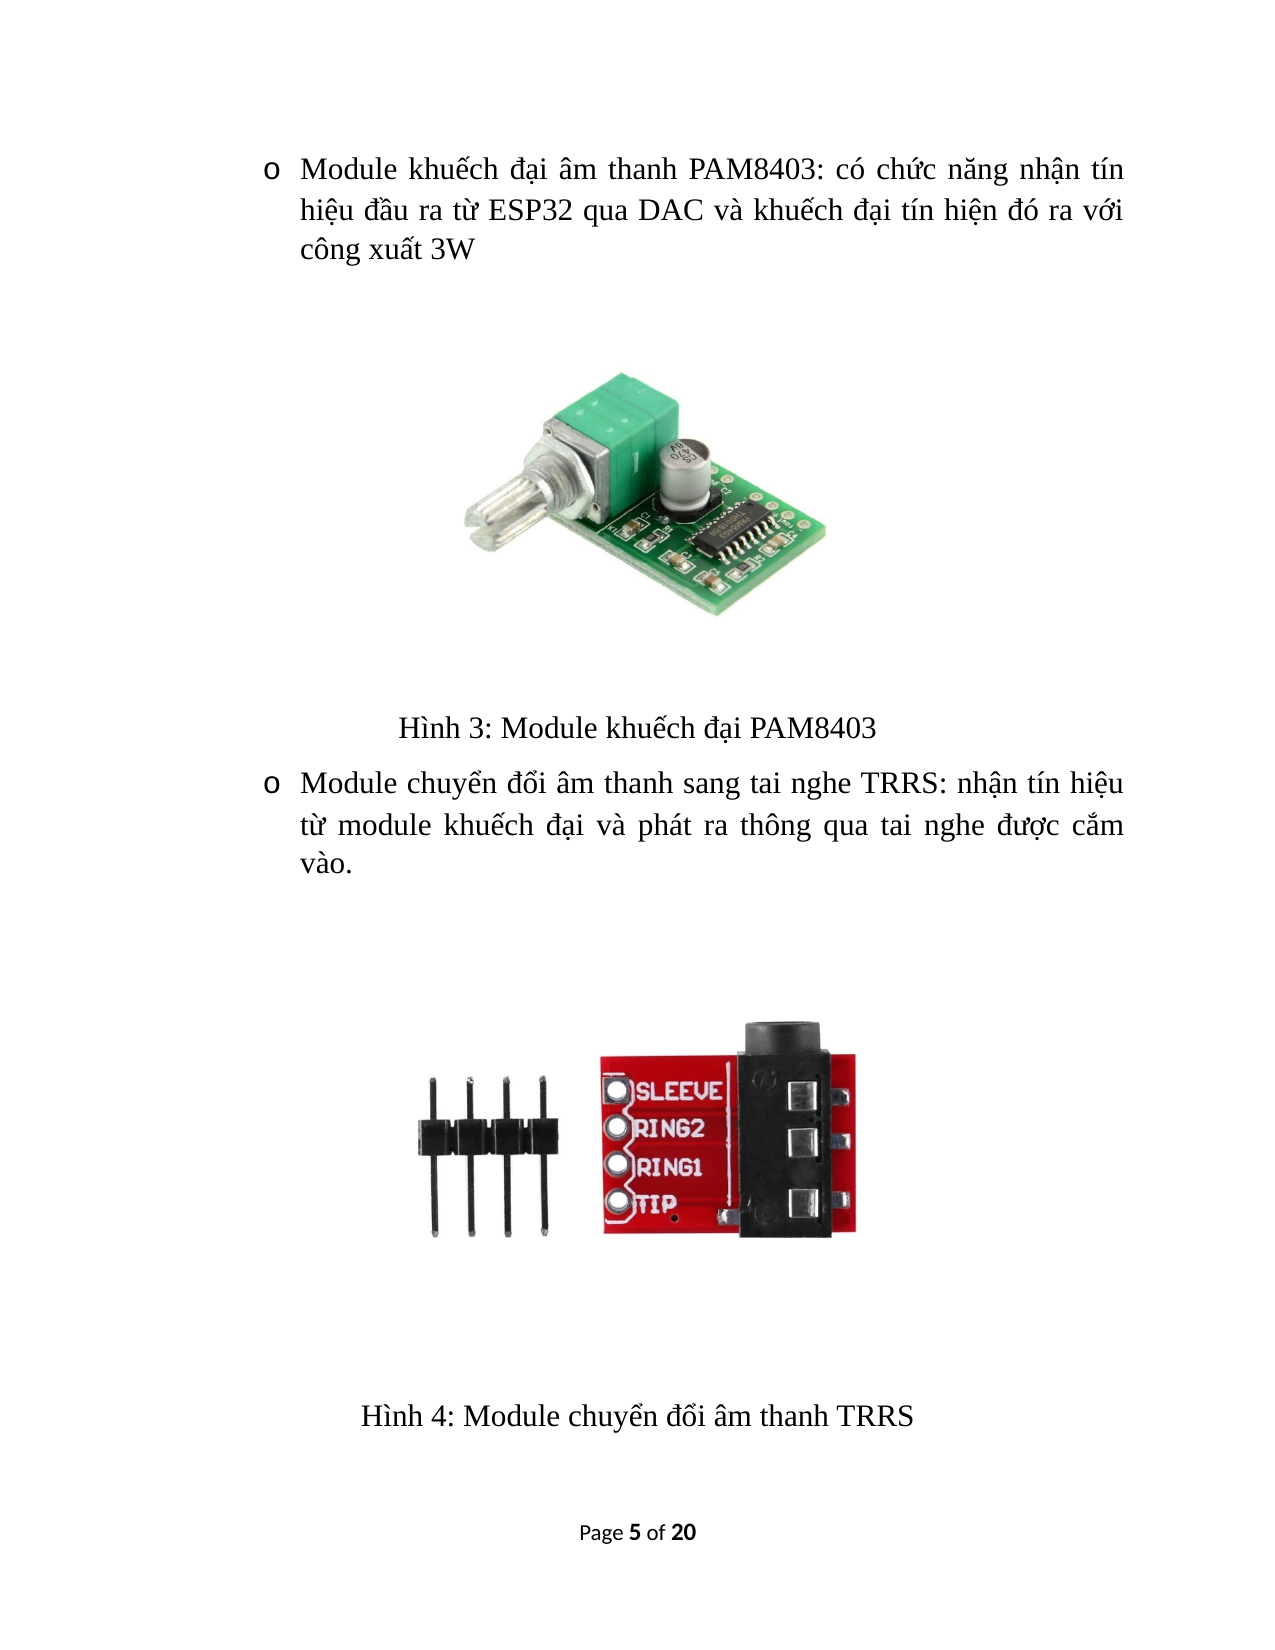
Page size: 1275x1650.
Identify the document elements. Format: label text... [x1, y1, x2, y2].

picture [435, 285, 840, 691]
list Module chuyển đổi âm thanh sang tai nghe TRRS: nhận tín hiệu từ module khuếch đại và phát ra thông qua tai nghe được cắm vào. [262, 764, 1125, 881]
picture [398, 900, 877, 1379]
list Module khuếch đại âm thanh PAM8403: có chức năng nhận tín hiệu đầu ra từ ESP32 qua DAC và khuếch đại tín hiện đó ra với công xuất 3W [262, 150, 1125, 266]
text Hình 3: Module khuếch đại PAM8403 [150, 709, 1125, 745]
text Hình 4: Module chuyển đổi âm thanh TRRS [150, 1397, 1125, 1433]
